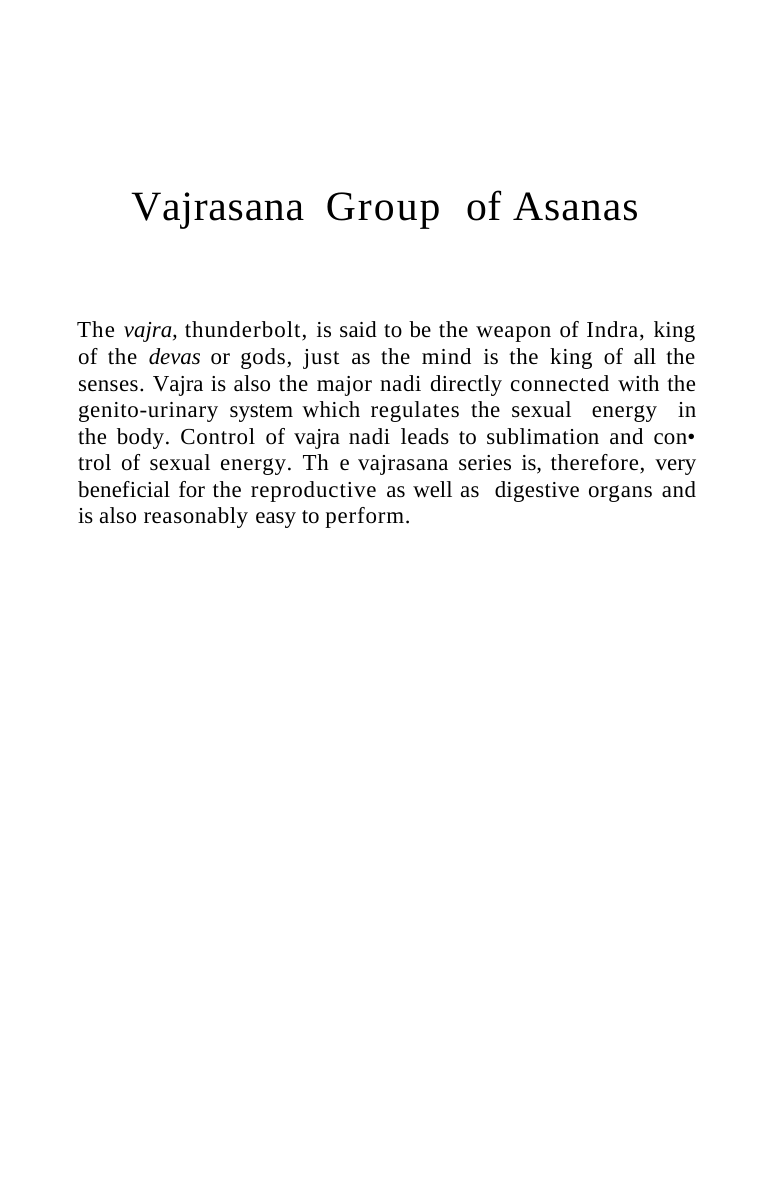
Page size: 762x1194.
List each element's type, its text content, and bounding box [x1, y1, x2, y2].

subtitle Vajrasana Group of Asanas [131, 181, 707, 229]
text The vajra, thunderbolt, is said to be the weapon of Indra, king of the devas or gods, just as the mind is the king of all the senses. Vajra is also the major nadi directly connected with the genito-urinary system which regulates the sexual energy in the body. Control of vajra nadi leads to sublimation and con• trol of sexual energy. Th e vajrasana series is, therefore, very beneficial for the reproductive as well as digestive organs and is also reasonably easy to perform. [77, 316, 696, 529]
